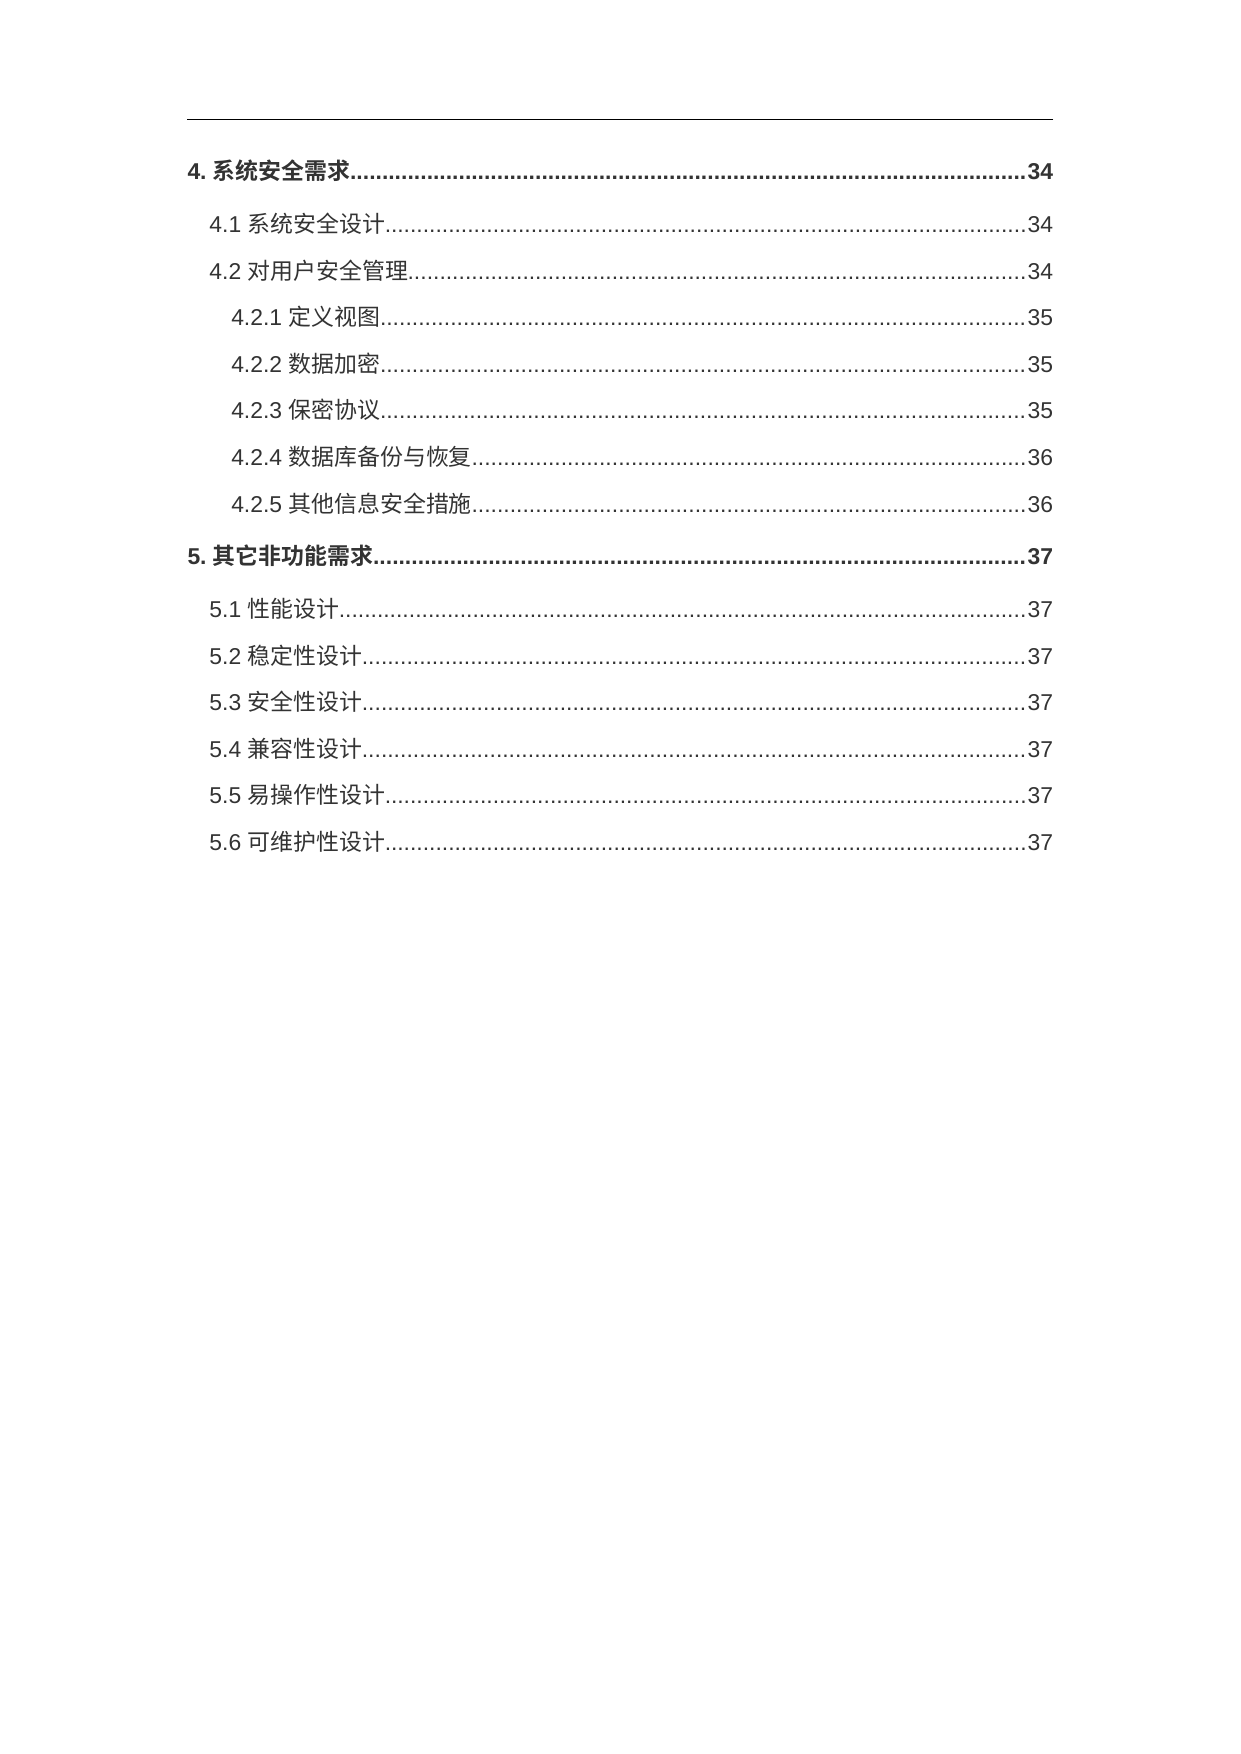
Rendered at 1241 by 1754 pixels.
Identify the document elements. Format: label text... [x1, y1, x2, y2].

text 5. 其它非功能需求 37 [187, 536, 1053, 577]
text 4.2 对用户安全管理 34 [209, 251, 1053, 291]
text 4.2.3 保密协议 35 [231, 390, 1053, 431]
text 4.2.2 数据加密 35 [231, 344, 1053, 384]
text 4. 系统安全需求 34 [187, 151, 1053, 192]
text 4.2.5 其他信息安全措施 36 [231, 483, 1053, 524]
text 5.5 易操作性设计 37 [209, 775, 1053, 816]
text 5.4 兼容性设计 37 [209, 729, 1053, 769]
text 4.2.1 定义视图 35 [231, 297, 1053, 338]
text 5.2 稳定性设计 37 [209, 636, 1053, 676]
text 5.6 可维护性设计 37 [209, 822, 1053, 862]
text 4.2.4 数据库备份与恢复 36 [231, 437, 1053, 477]
text 4.1 系统安全设计 34 [209, 204, 1053, 244]
text 5.1 性能设计 37 [209, 589, 1053, 629]
text 5.3 安全性设计 37 [209, 682, 1053, 723]
